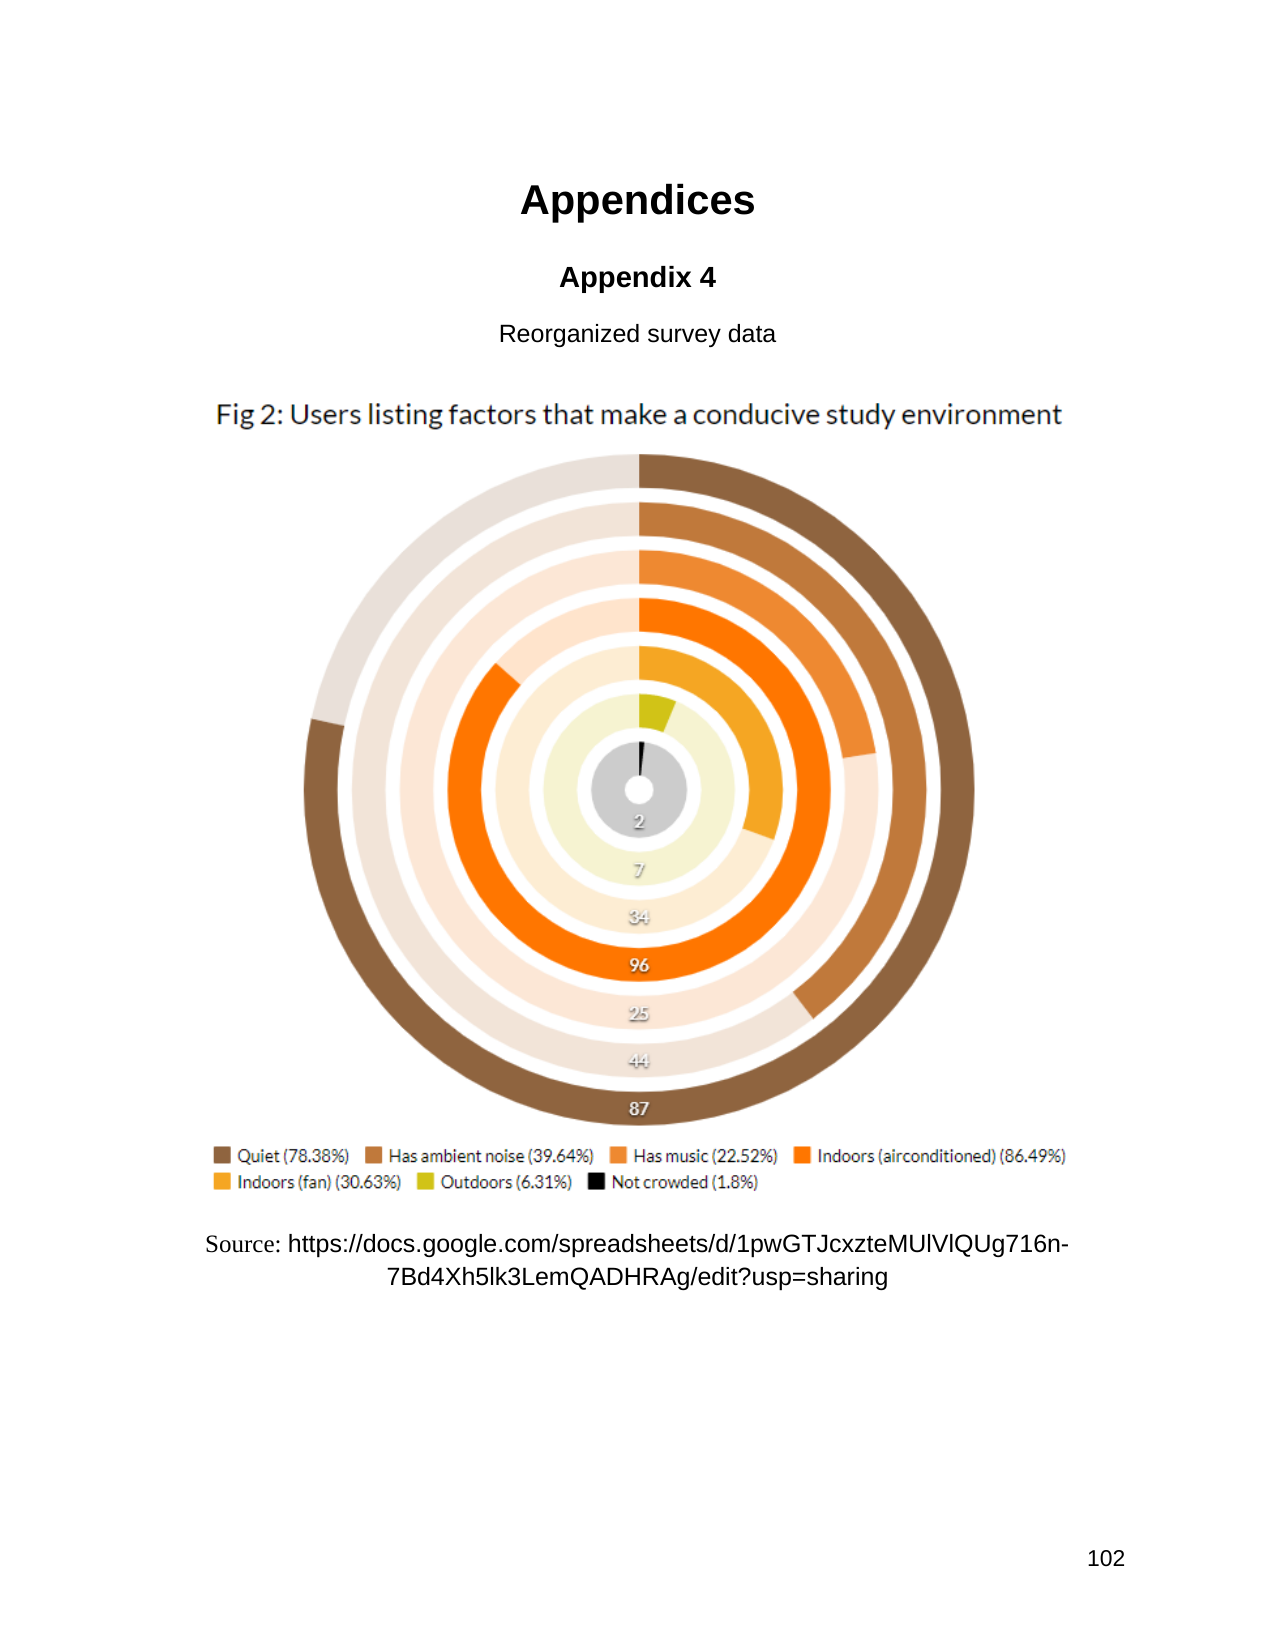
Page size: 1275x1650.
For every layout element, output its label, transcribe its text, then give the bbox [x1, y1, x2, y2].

text Reorganized survey data [150, 319, 1125, 348]
subtitle Appendix 4 [150, 260, 1125, 294]
text Source: https://docs.google.com/spreadsheets/d/1pwGTJcxzteMUlVlQUg716n-7Bd4Xh5lk3LemQADHRAg/edit?usp=sharing [150, 1229, 1125, 1291]
picture [150, 372, 1125, 1225]
text Appendices [150, 175, 1125, 223]
